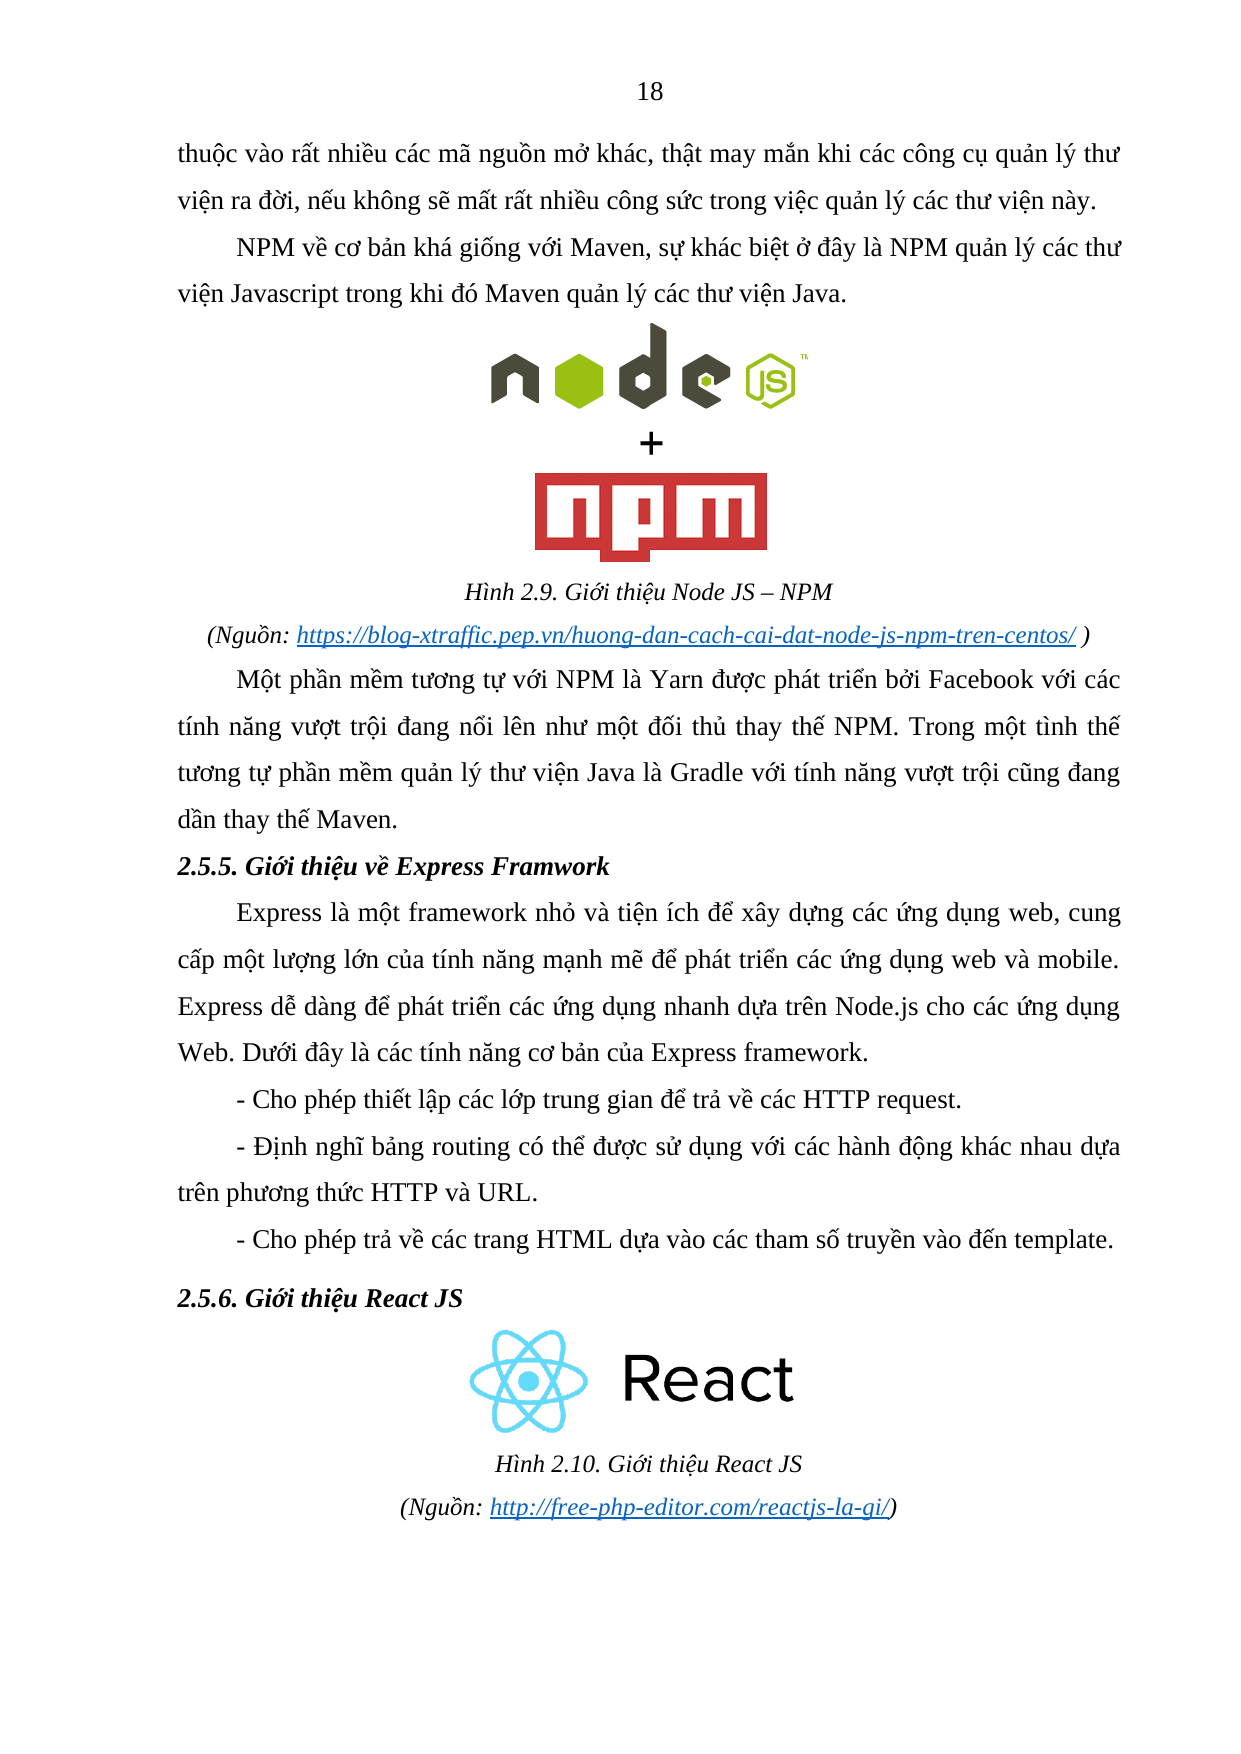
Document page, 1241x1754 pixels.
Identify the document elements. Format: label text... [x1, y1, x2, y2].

text Hình 2.9. Giới thiệu Node JS – NPM [177, 577, 1122, 606]
picture [491, 323, 809, 562]
subtitle 2.5.6. Giới thiệu React JS [177, 1282, 1122, 1313]
text NPM về cơ bản khá giống với Maven, sự khác biệt ở đây là NPM quản lý các thư viện Javascript trong khi đó Maven quản lý các thư viện Java. [177, 231, 1122, 308]
text (Nguồn: https://blog-xtraffic.pep.vn/huong-dan-cach-cai-dat-node-js-npm-tren-centos/ ) [177, 620, 1122, 649]
picture [453, 1329, 846, 1434]
text - Cho phép thiết lập các lớp trung gian để trả về các HTTP request. [177, 1083, 1122, 1114]
text Hình 2.10. Giới thiệu React JS [177, 1449, 1122, 1478]
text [177, 137, 1122, 215]
subtitle 2.5.5. Giới thiệu về Express Framwork [177, 850, 1122, 881]
text Express là một framework nhỏ và tiện ích để xây dựng các ứng dụng web, cung cấp một lượng lớn của tính năng mạnh mẽ để phát triển các ứng dụng web và mobile. Express dễ dàng để phát triển các ứng dụng nhanh dựa trên Node.js cho các ứng dụng Web. Dưới đây là các tính năng cơ bản của Express framework. [177, 897, 1122, 1068]
text (Nguồn: http://free-php-editor.com/reactjs-la-gi/) [177, 1492, 1122, 1521]
text Một phần mềm tương tự với NPM là Yarn được phát triển bởi Facebook với các tính năng vượt trội đang nổi lên như một đối thủ thay thế NPM. Trong một tình thế tương tự phần mềm quản lý thư viện Java là Gradle với tính năng vượt trội cũng đang dần thay thế Maven. [177, 663, 1122, 834]
text - Cho phép trả về các trang HTML dựa vào các tham số truyền vào đến template. [177, 1223, 1122, 1254]
text - Định nghĩ bảng routing có thể được sử dụng với các hành động khác nhau dựa trên phương thức HTTP và URL. [177, 1130, 1122, 1208]
